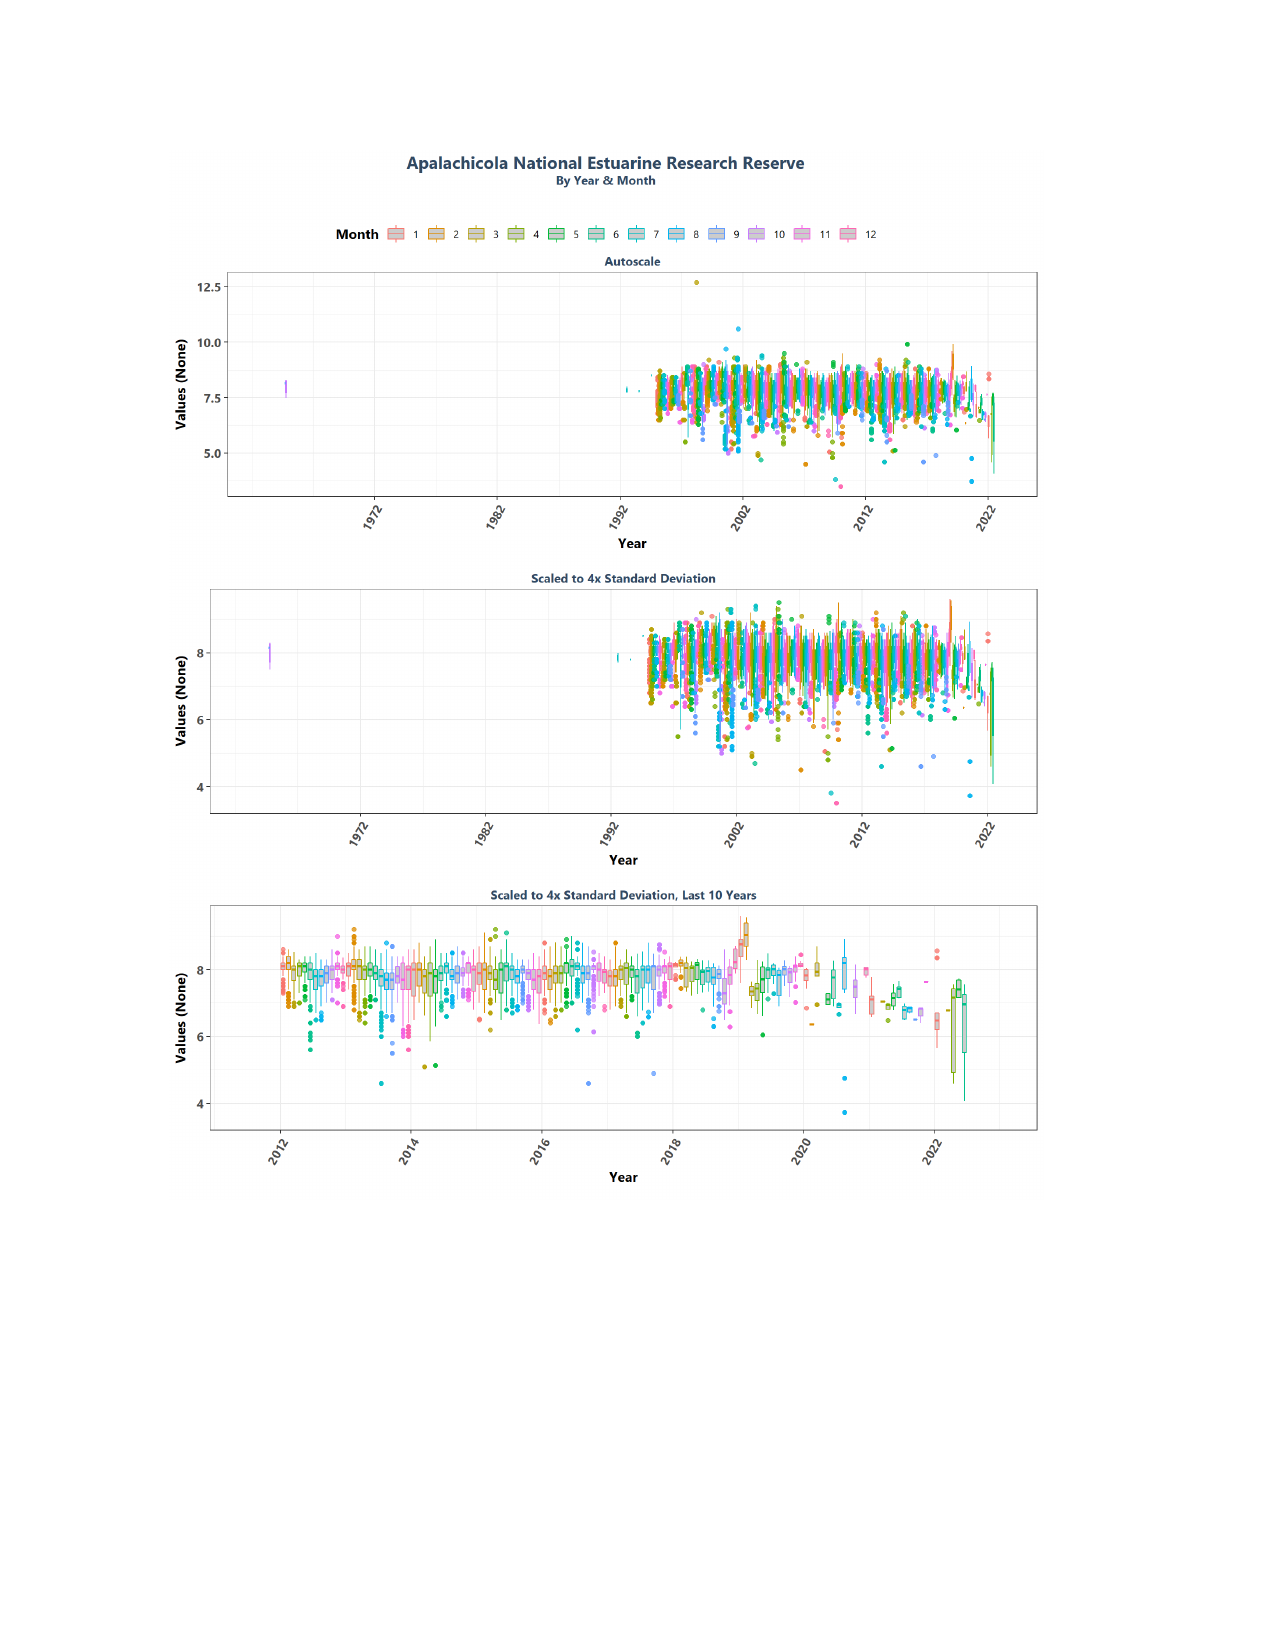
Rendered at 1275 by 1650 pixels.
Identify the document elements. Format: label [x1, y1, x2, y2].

picture [168, 150, 1044, 1200]
